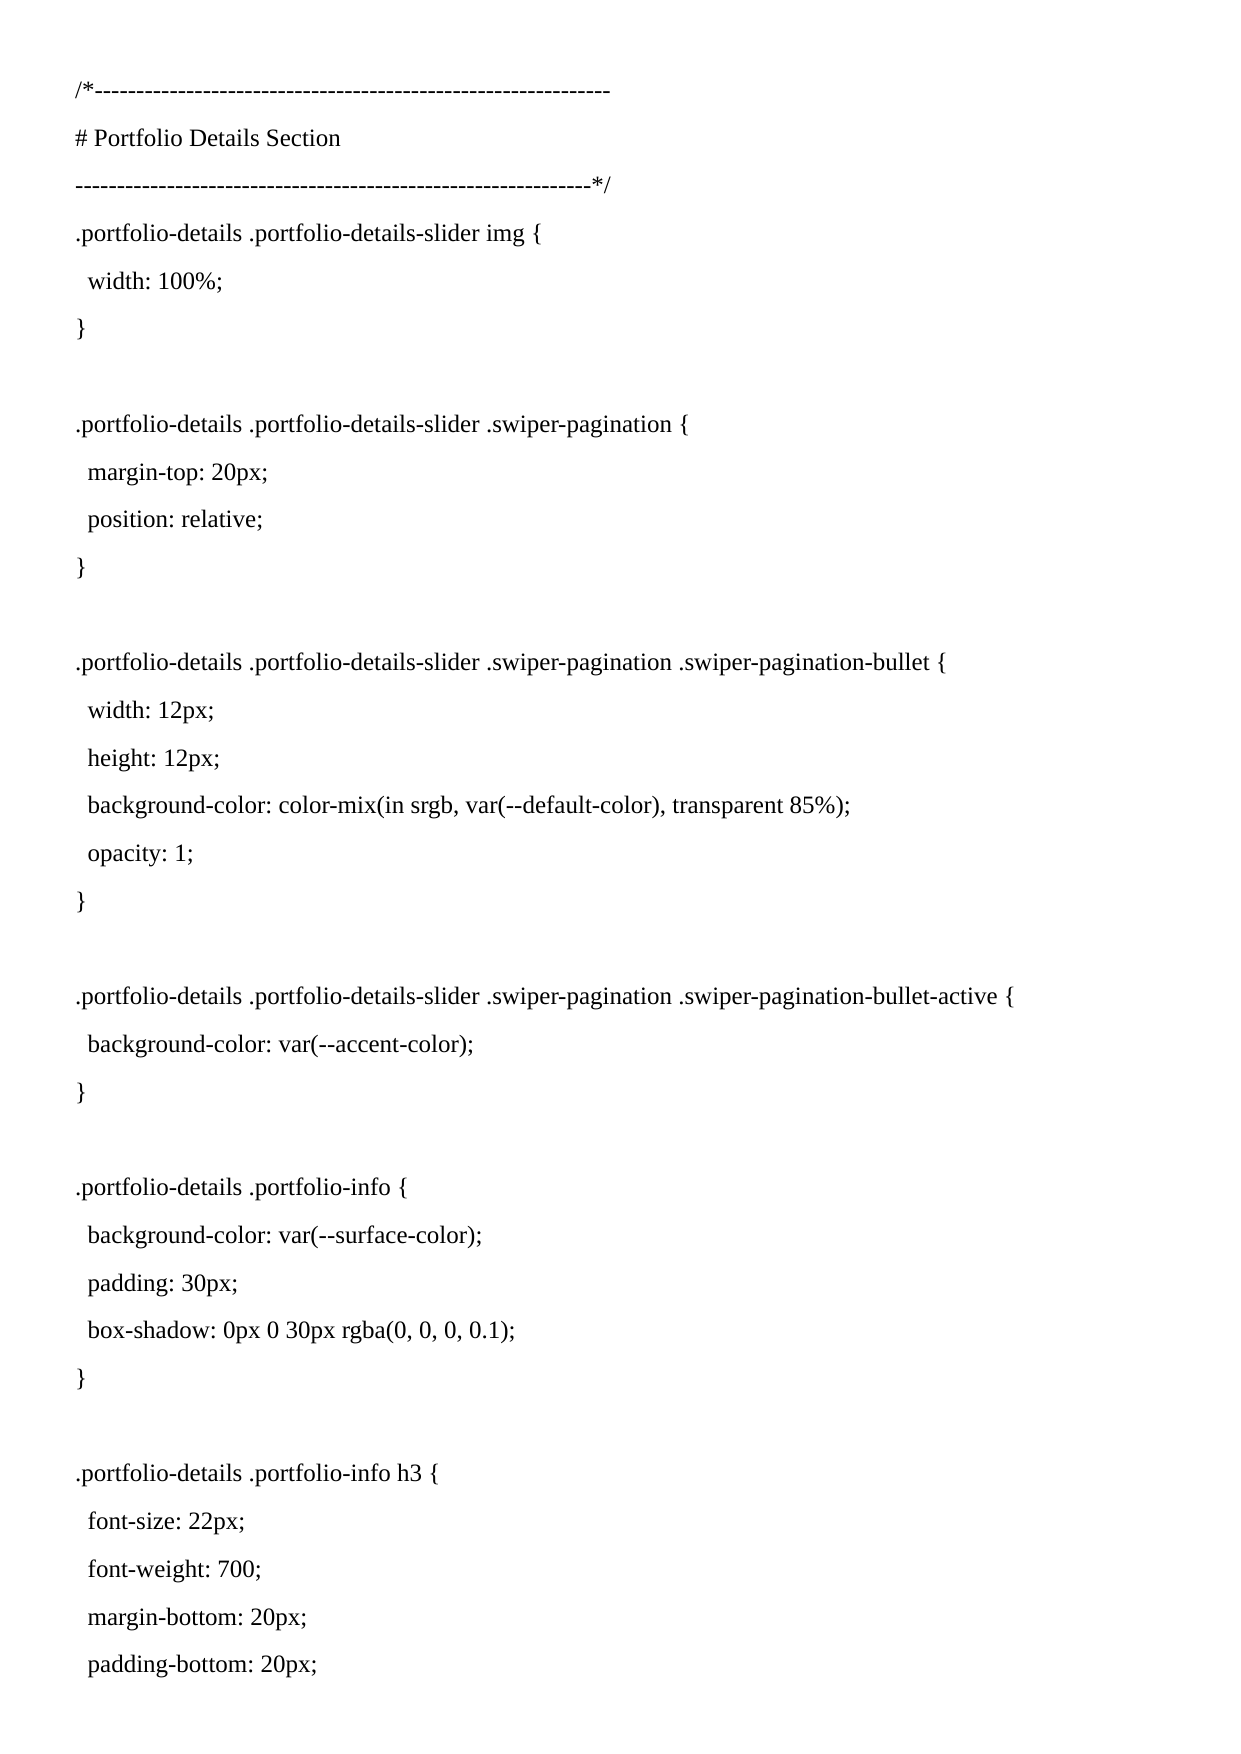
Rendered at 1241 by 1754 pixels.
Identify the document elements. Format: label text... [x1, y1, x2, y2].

text margin-bottom: 20px; [75, 1602, 1165, 1630]
text padding-bottom: 20px; [75, 1649, 1165, 1678]
text } [75, 313, 1165, 342]
text margin-top: 20px; [75, 457, 1165, 485]
text } [75, 1077, 1165, 1106]
text position: relative; [75, 504, 1165, 533]
text } [75, 1363, 1165, 1392]
text .portfolio-details .portfolio-details-slider .swiper-pagination .swiper-pagination-bullet { [75, 647, 1165, 676]
text /*-------------------------------------------------------------- [75, 75, 1165, 104]
text background-color: var(--surface-color); [75, 1220, 1165, 1249]
text background-color: color-mix(in srgb, var(--default-color), transparent 85%); [75, 791, 1165, 819]
text # Portfolio Details Section [75, 123, 1165, 151]
text } [75, 886, 1165, 915]
text width: 12px; [75, 695, 1165, 724]
text box-shadow: 0px 0 30px rgba(0, 0, 0, 0.1); [75, 1315, 1165, 1344]
text .portfolio-details .portfolio-details-slider img { [75, 218, 1165, 247]
text width: 100%; [75, 266, 1165, 294]
text height: 12px; [75, 743, 1165, 772]
text opacity: 1; [75, 838, 1165, 867]
text } [75, 552, 1165, 581]
text .portfolio-details .portfolio-details-slider .swiper-pagination .swiper-pagination-bullet-active { [75, 981, 1165, 1010]
text font-size: 22px; [75, 1506, 1165, 1535]
text padding: 30px; [75, 1268, 1165, 1296]
text .portfolio-details .portfolio-details-slider .swiper-pagination { [75, 409, 1165, 438]
text --------------------------------------------------------------*/ [75, 170, 1165, 199]
text font-weight: 700; [75, 1554, 1165, 1583]
text .portfolio-details .portfolio-info { [75, 1172, 1165, 1201]
text background-color: var(--accent-color); [75, 1029, 1165, 1058]
text .portfolio-details .portfolio-info h3 { [75, 1458, 1165, 1487]
